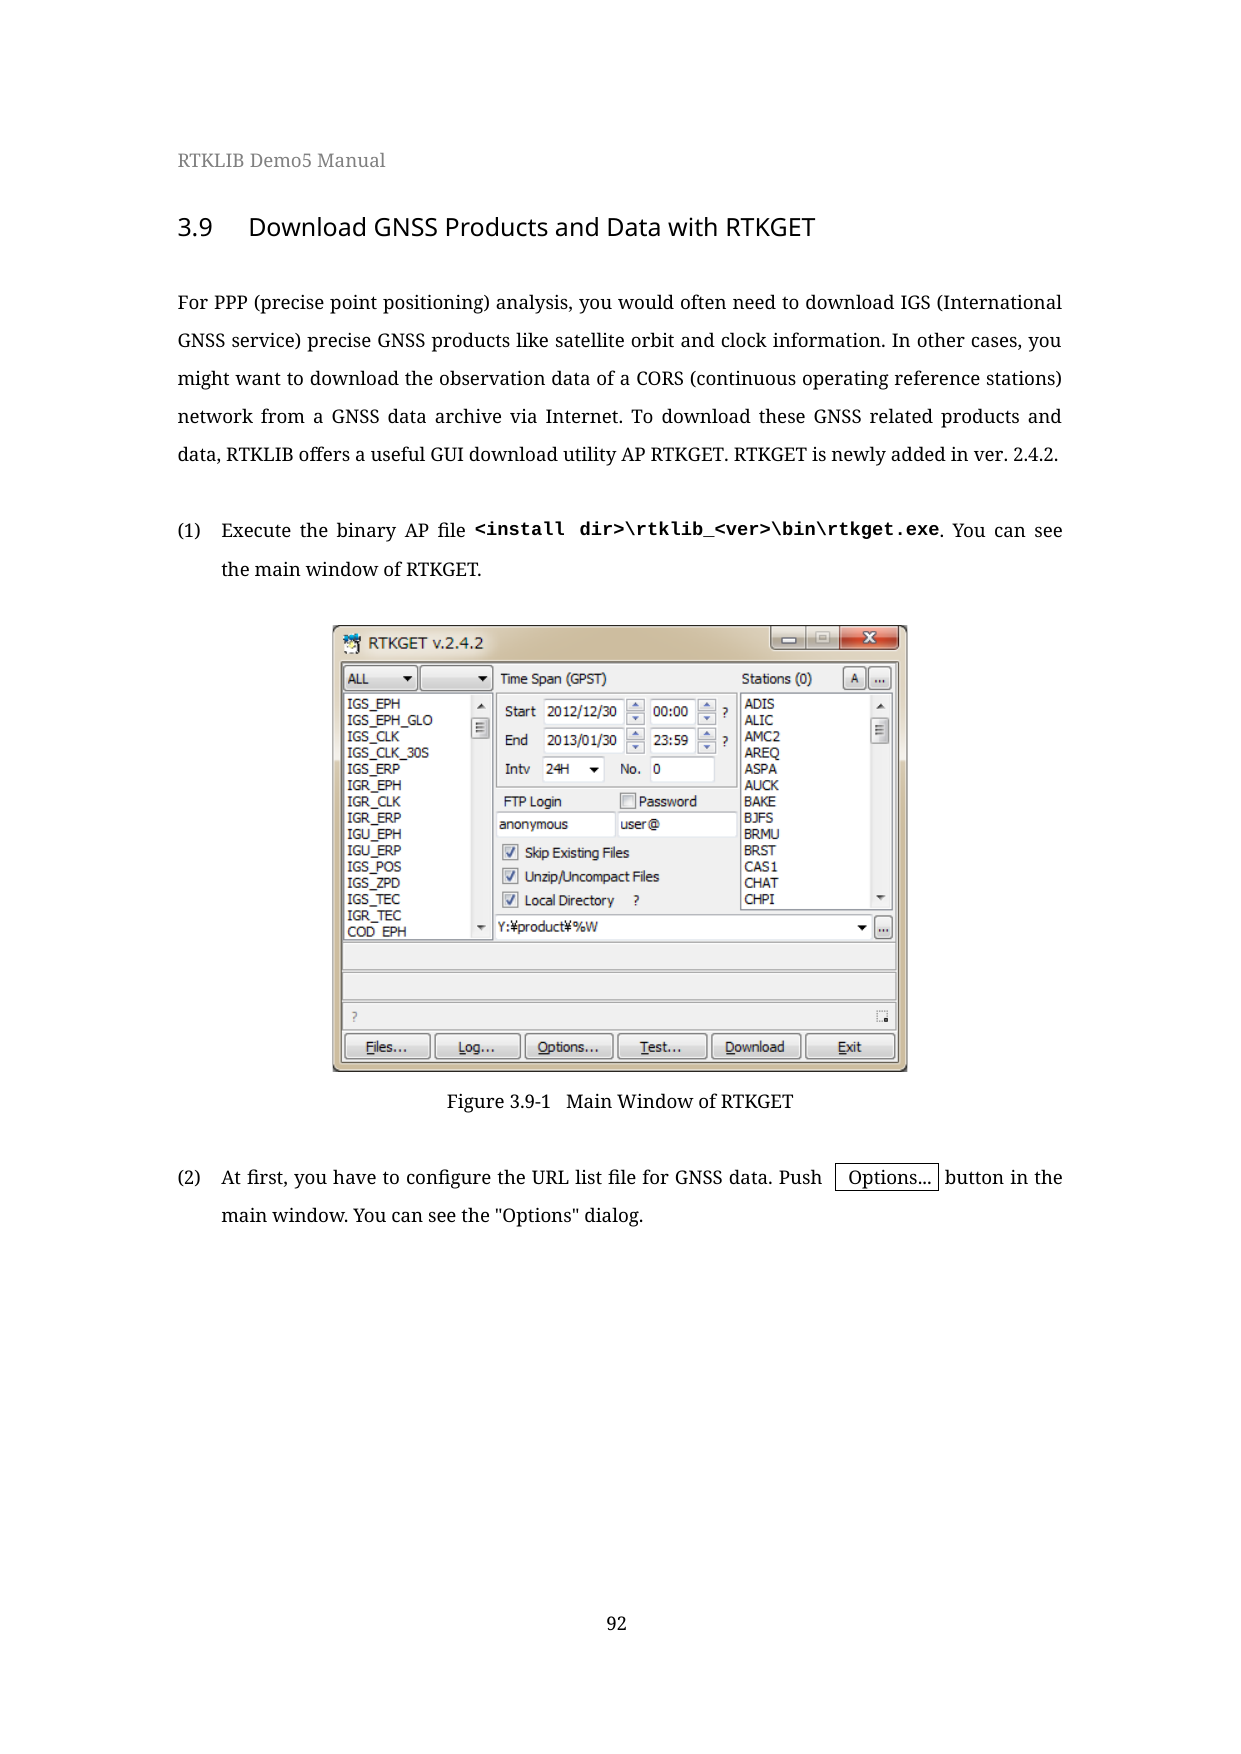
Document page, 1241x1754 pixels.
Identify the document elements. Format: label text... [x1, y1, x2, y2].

subtitle 3.9 Download GNSS Products and Data with RTKGET [177, 207, 1063, 245]
text Figure 3.9-1 Main Window of RTKGET [177, 1082, 1063, 1120]
text For PPP (precise point positioning) analysis, you would often need to download IGS (International GNSS service) precise GNSS products like satellite orbit and clock information. In other cases, you might want to download the observation data of a CORS (continuous operating reference stations) network from a GNSS data archive via Internet. To download these GNSS related products and data, RTKLIB offers a useful GUI download utility AP RTKGET. RTKGET is newly added in ver. 2.4.2. [177, 283, 1063, 473]
picture [332, 625, 908, 1072]
list Execute the binary AP file <install dir>\rtklib_<ver>\bin\rtkget.exe. You can see the main window of RTKGET. [177, 512, 1063, 588]
list At first, you have to configure the URL list file for GNSS data. Push Options... button in the main window. You can see the "Options" dialog. [177, 1158, 1063, 1234]
